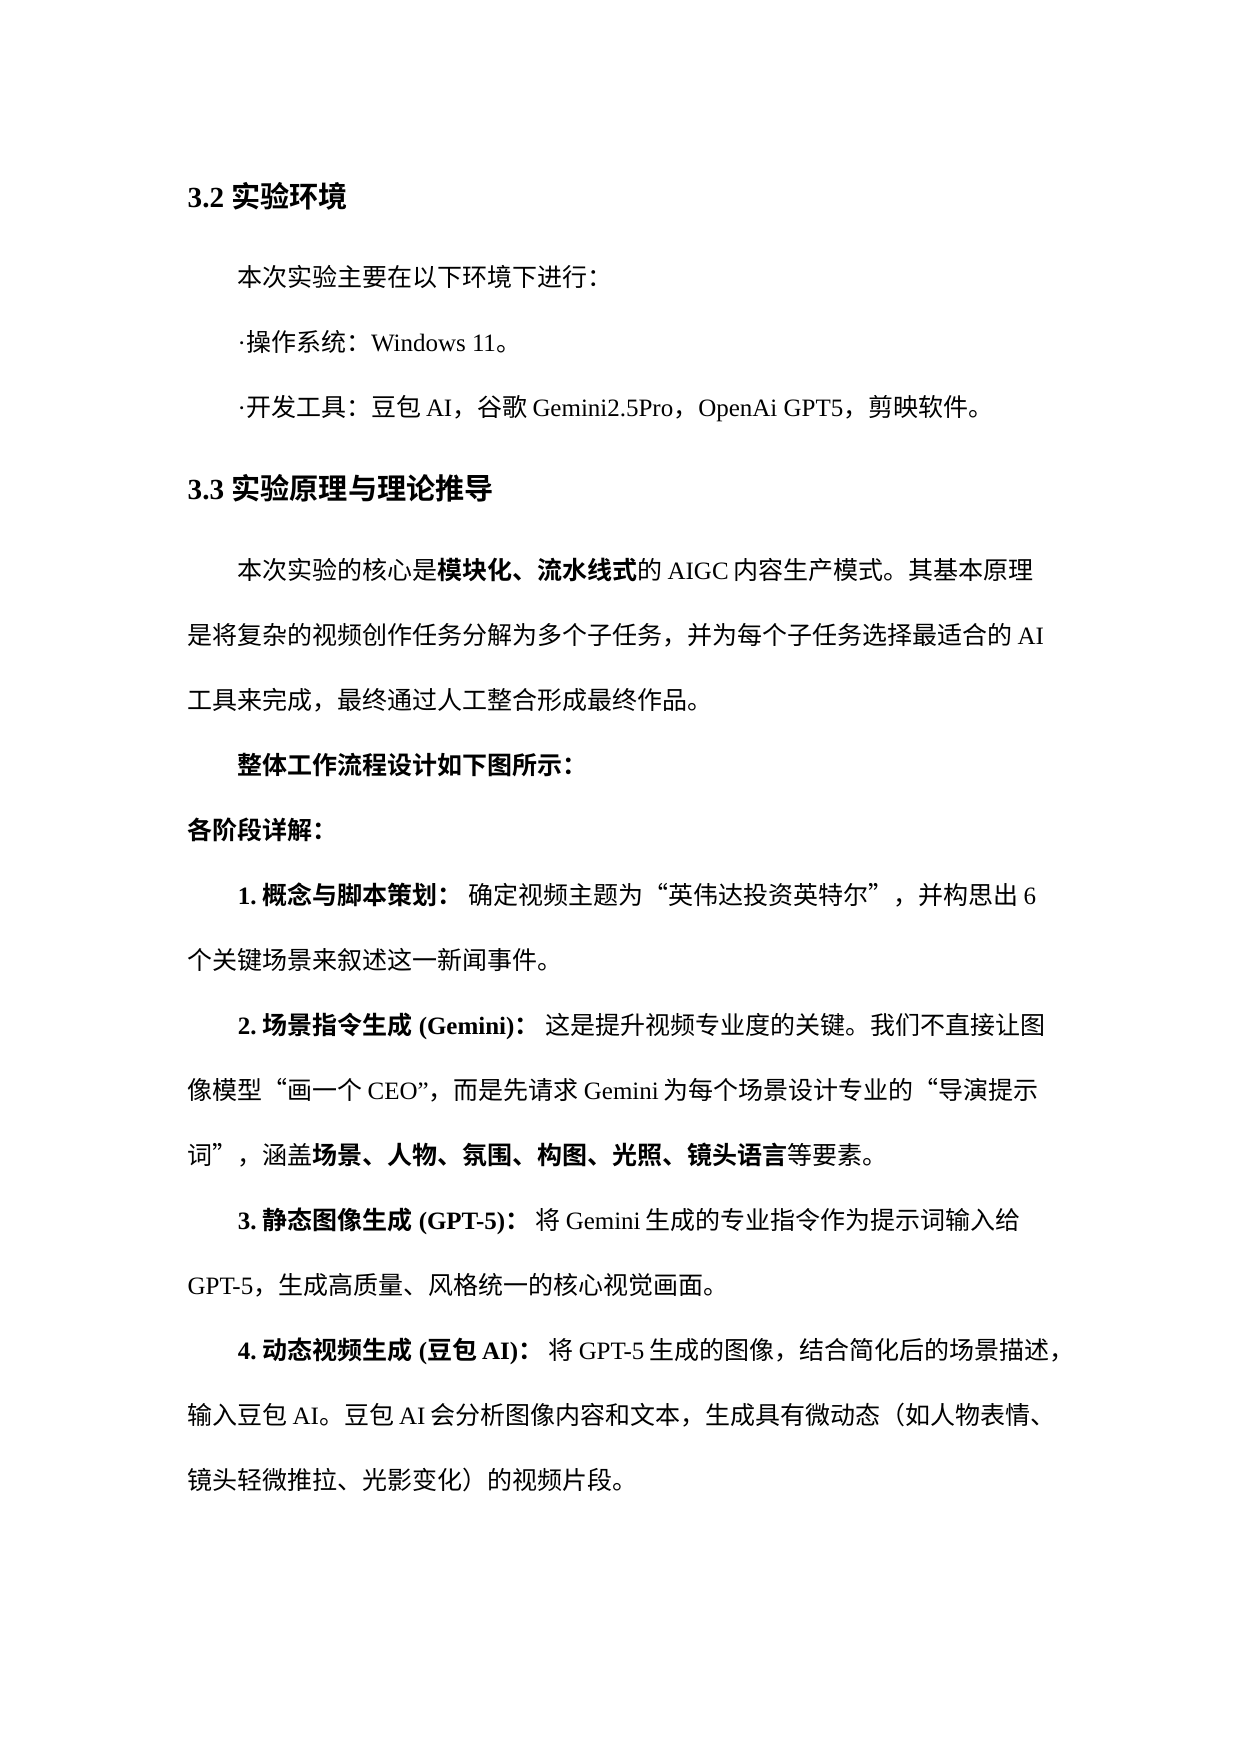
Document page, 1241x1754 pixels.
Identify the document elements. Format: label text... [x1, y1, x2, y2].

text ·开发工具：豆包AI，谷歌Gemini2.5Pro，OpenAi GPT5，剪映软件。 [187, 373, 1053, 438]
text 本次实验主要在以下环境下进行： [187, 243, 1053, 308]
subtitle 3.3 实验原理与理论推导 [187, 454, 1053, 519]
text 本次实验的核心是模块化、流水线式的AIGC内容生产模式。其基本原理是将复杂的视频创作任务分解为多个子任务，并为每个子任务选择最适合的AI工具来完成，最终通过人工整合形成最终作品。 [187, 536, 1053, 731]
subtitle 3.2 实验环境 [187, 162, 1053, 227]
text 1. 概念与脚本策划： 确定视频主题为“英伟达投资英特尔”，并构思出6个关键场景来叙述这一新闻事件。 [187, 861, 1053, 991]
text 整体工作流程设计如下图所示： [187, 731, 1053, 796]
text ·操作系统：Windows 11。 [187, 308, 1053, 373]
text 2. 场景指令生成 (Gemini)： 这是提升视频专业度的关键。我们不直接让图像模型“画一个CEO”，而是先请求Gemini为每个场景设计专业的“导演提示词”，涵盖场景、人物、氛围、构图、光照、镜头语言等要素。 [187, 991, 1053, 1186]
text 各阶段详解： [187, 796, 1053, 861]
text 4. 动态视频生成 (豆包AI)： 将GPT-5生成的图像，结合简化后的场景描述，输入豆包AI。豆包AI会分析图像内容和文本，生成具有微动态（如人物表情、镜头轻微推拉、光影变化）的视频片段。 [187, 1316, 1053, 1511]
text 3. 静态图像生成 (GPT-5)： 将Gemini生成的专业指令作为提示词输入给GPT-5，生成高质量、风格统一的核心视觉画面。 [187, 1186, 1053, 1316]
